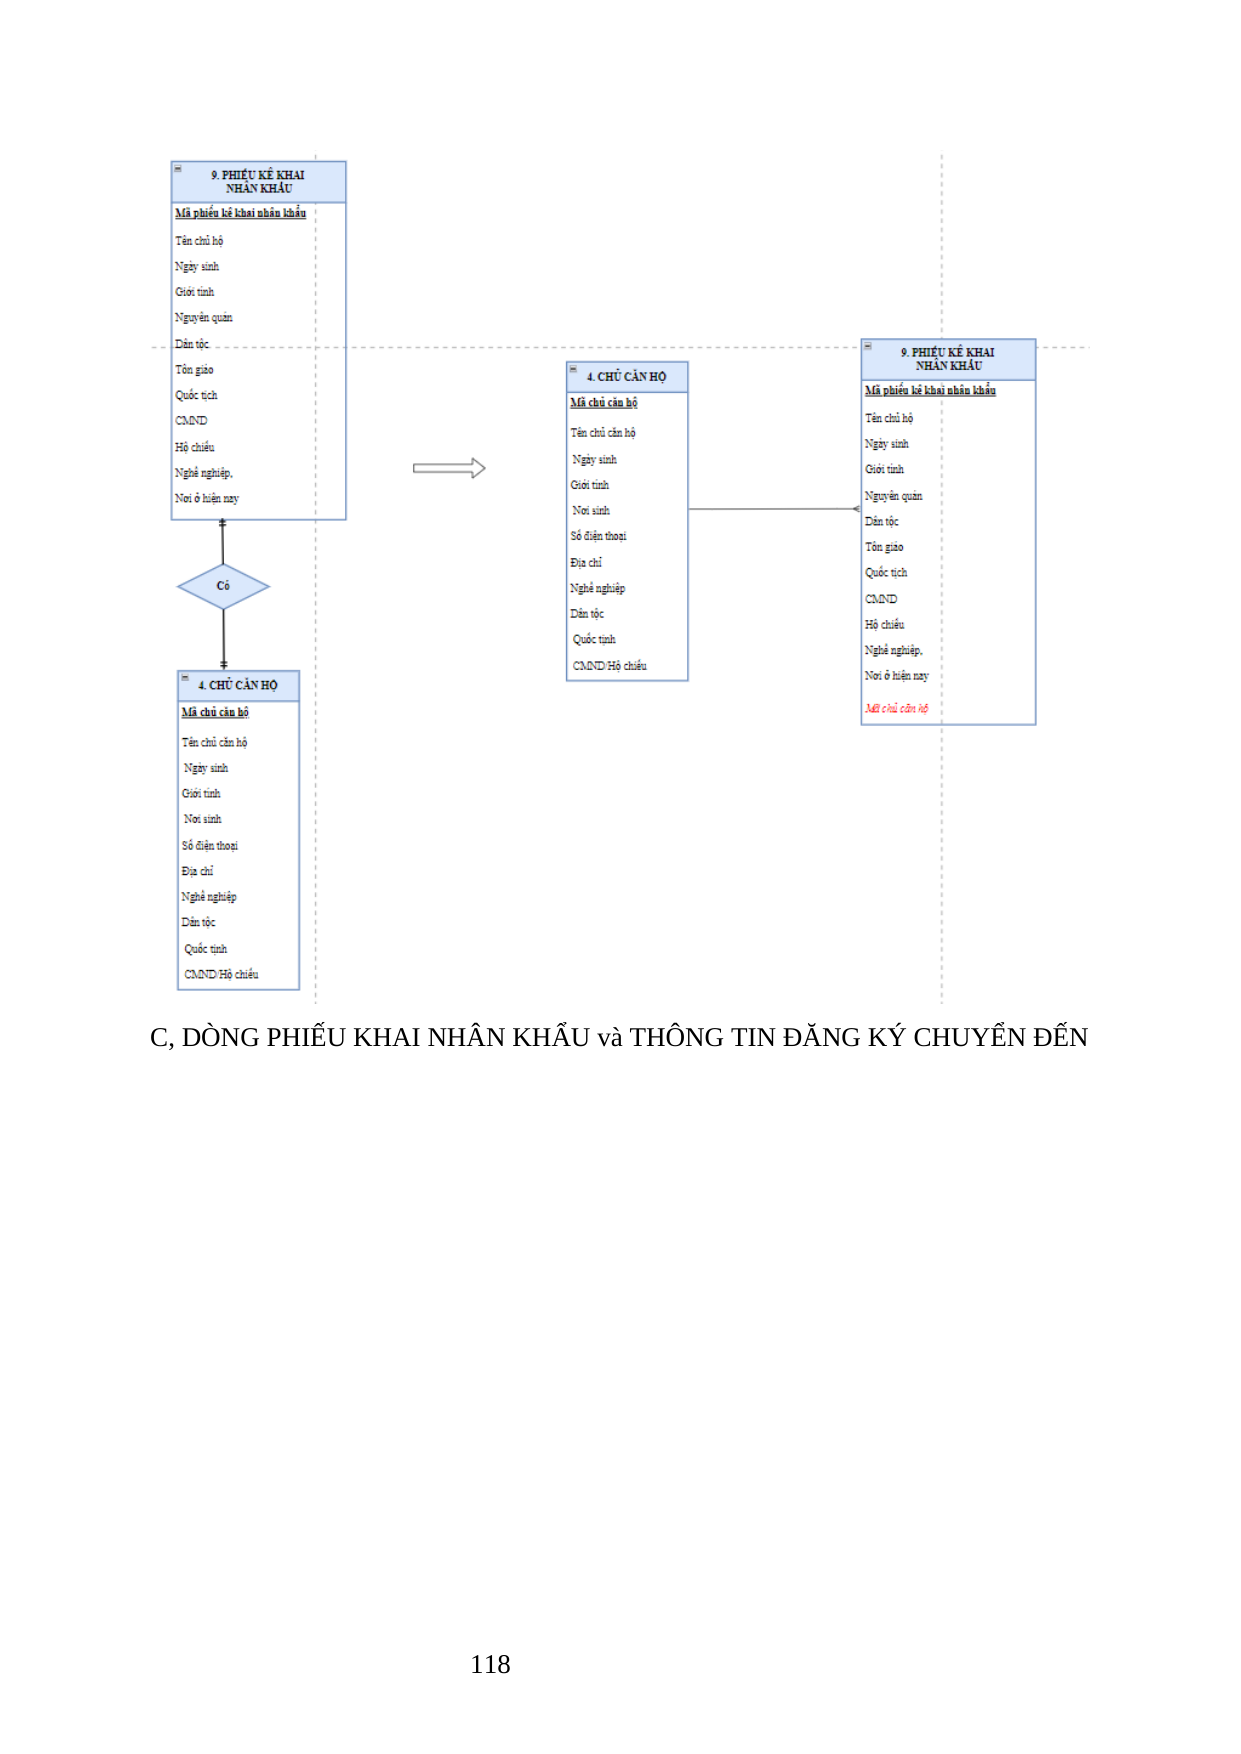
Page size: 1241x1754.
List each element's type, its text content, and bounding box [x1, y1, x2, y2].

picture [150, 150, 1090, 1004]
text C, DÒNG PHIẾU KHAI NHÂN KHẨU và THÔNG TIN ĐĂNG KÝ CHUYỂN ĐẾN [150, 1021, 1090, 1052]
